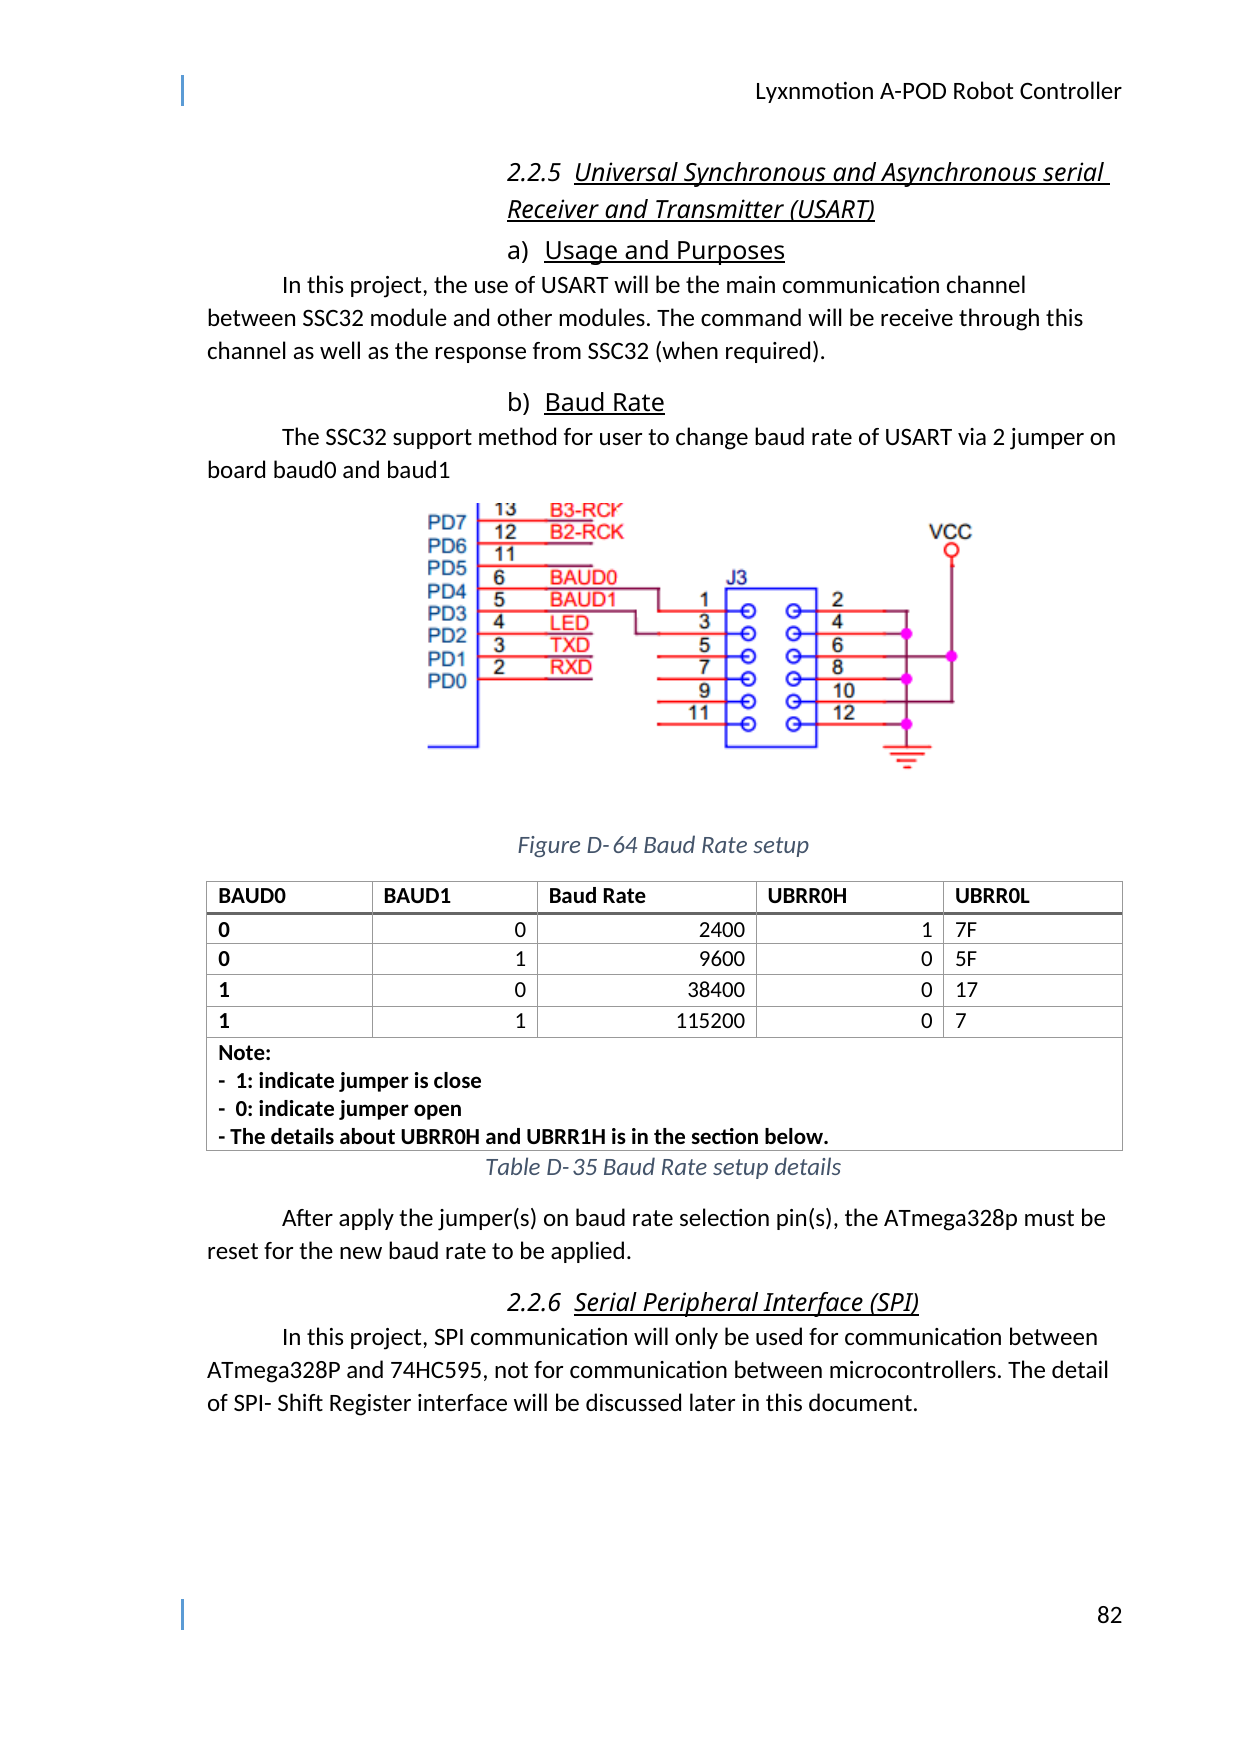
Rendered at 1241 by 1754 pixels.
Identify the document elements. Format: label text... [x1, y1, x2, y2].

table_cell 0 [757, 975, 943, 1006]
table_header Baud Rate [538, 882, 756, 912]
picture [427, 503, 977, 811]
table_cell 0 [373, 975, 537, 1006]
table_cell 0 [373, 915, 537, 943]
table_cell 0 [207, 944, 372, 974]
table_cell Note: - 1: indicate jumper is close - 0: indicate jumper open - The details about UBRR0H and UBRR1H is in the section below. [207, 1038, 1122, 1150]
table_cell 2400 [538, 915, 756, 943]
table_cell 9600 [538, 944, 756, 974]
table_cell 0 [757, 1007, 943, 1037]
table_cell 1 [757, 915, 943, 943]
table_cell 17 [944, 975, 1122, 1006]
table_header BAUD1 [373, 882, 537, 912]
table_cell 1 [373, 944, 537, 974]
subtitle Baud Rate [507, 384, 1122, 419]
table_cell 115200 [538, 1007, 756, 1037]
text After apply the jumper(s) on baud rate selection pin(s), the ATmega328p must be reset for the new baud rate to be applied. [207, 1202, 1122, 1266]
text The SSC32 support method for user to change baud rate of USART via 2 jumper on board baud0 and baud1 [207, 421, 1122, 485]
table_cell 1 [373, 1007, 537, 1037]
table_cell 0 [757, 944, 943, 974]
table_cell 0 [207, 915, 372, 943]
table_header UBRR0H [757, 882, 943, 912]
table_cell 38400 [538, 975, 756, 1006]
table_header UBRR0L [944, 882, 1122, 912]
table_cell 1 [207, 975, 372, 1006]
subtitle Universal Synchronous and Asynchronous serial Receiver and Transmitter (USART) [507, 155, 1122, 226]
subtitle Serial Peripheral Interface (SPI) [507, 1285, 1122, 1319]
text In this project, SPI communication will only be used for communication between ATmega328P and 74HC595, not for communication between microcontrollers. The detail of SPI- Shift Register interface will be discussed later in this document. [207, 1322, 1122, 1418]
table_header BAUD0 [207, 882, 372, 912]
table_cell 7F [944, 915, 1122, 943]
table_cell 1 [207, 1007, 372, 1037]
table_cell 5F [944, 944, 1122, 974]
table_cell 7 [944, 1007, 1122, 1037]
text In this project, the use of USART will be the main communication channel between SSC32 module and other modules. The command will be receive through this channel as well as the response from SSC32 (when required). [207, 269, 1122, 366]
subtitle Usage and Purposes [507, 232, 1122, 266]
